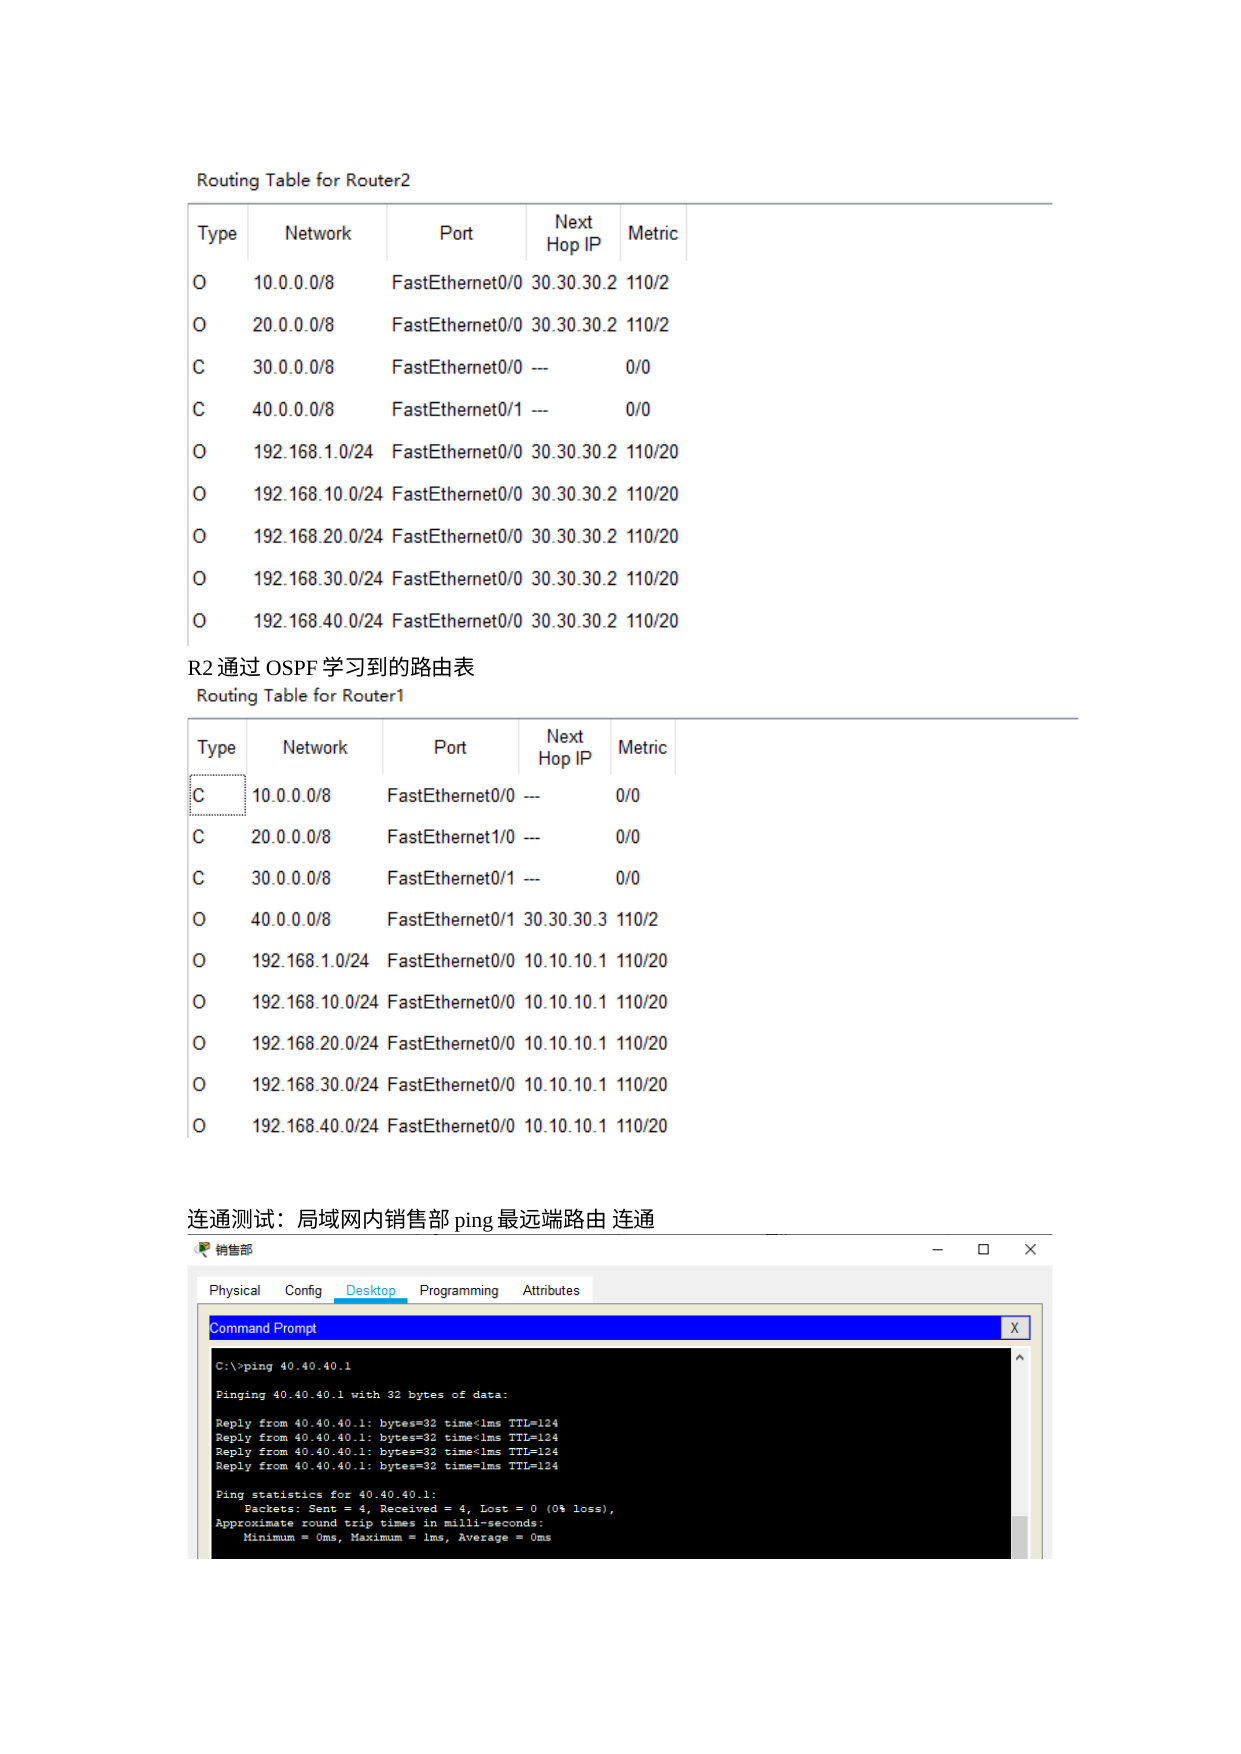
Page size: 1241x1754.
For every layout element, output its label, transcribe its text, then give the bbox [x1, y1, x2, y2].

text R2通过OSPF学习到的路由表 [187, 649, 1053, 682]
picture [187, 682, 1079, 1138]
picture [187, 162, 1053, 646]
picture [187, 1234, 1053, 1559]
text 连通测试：局域网内销售部ping最远端路由 连通 [187, 1202, 1053, 1234]
